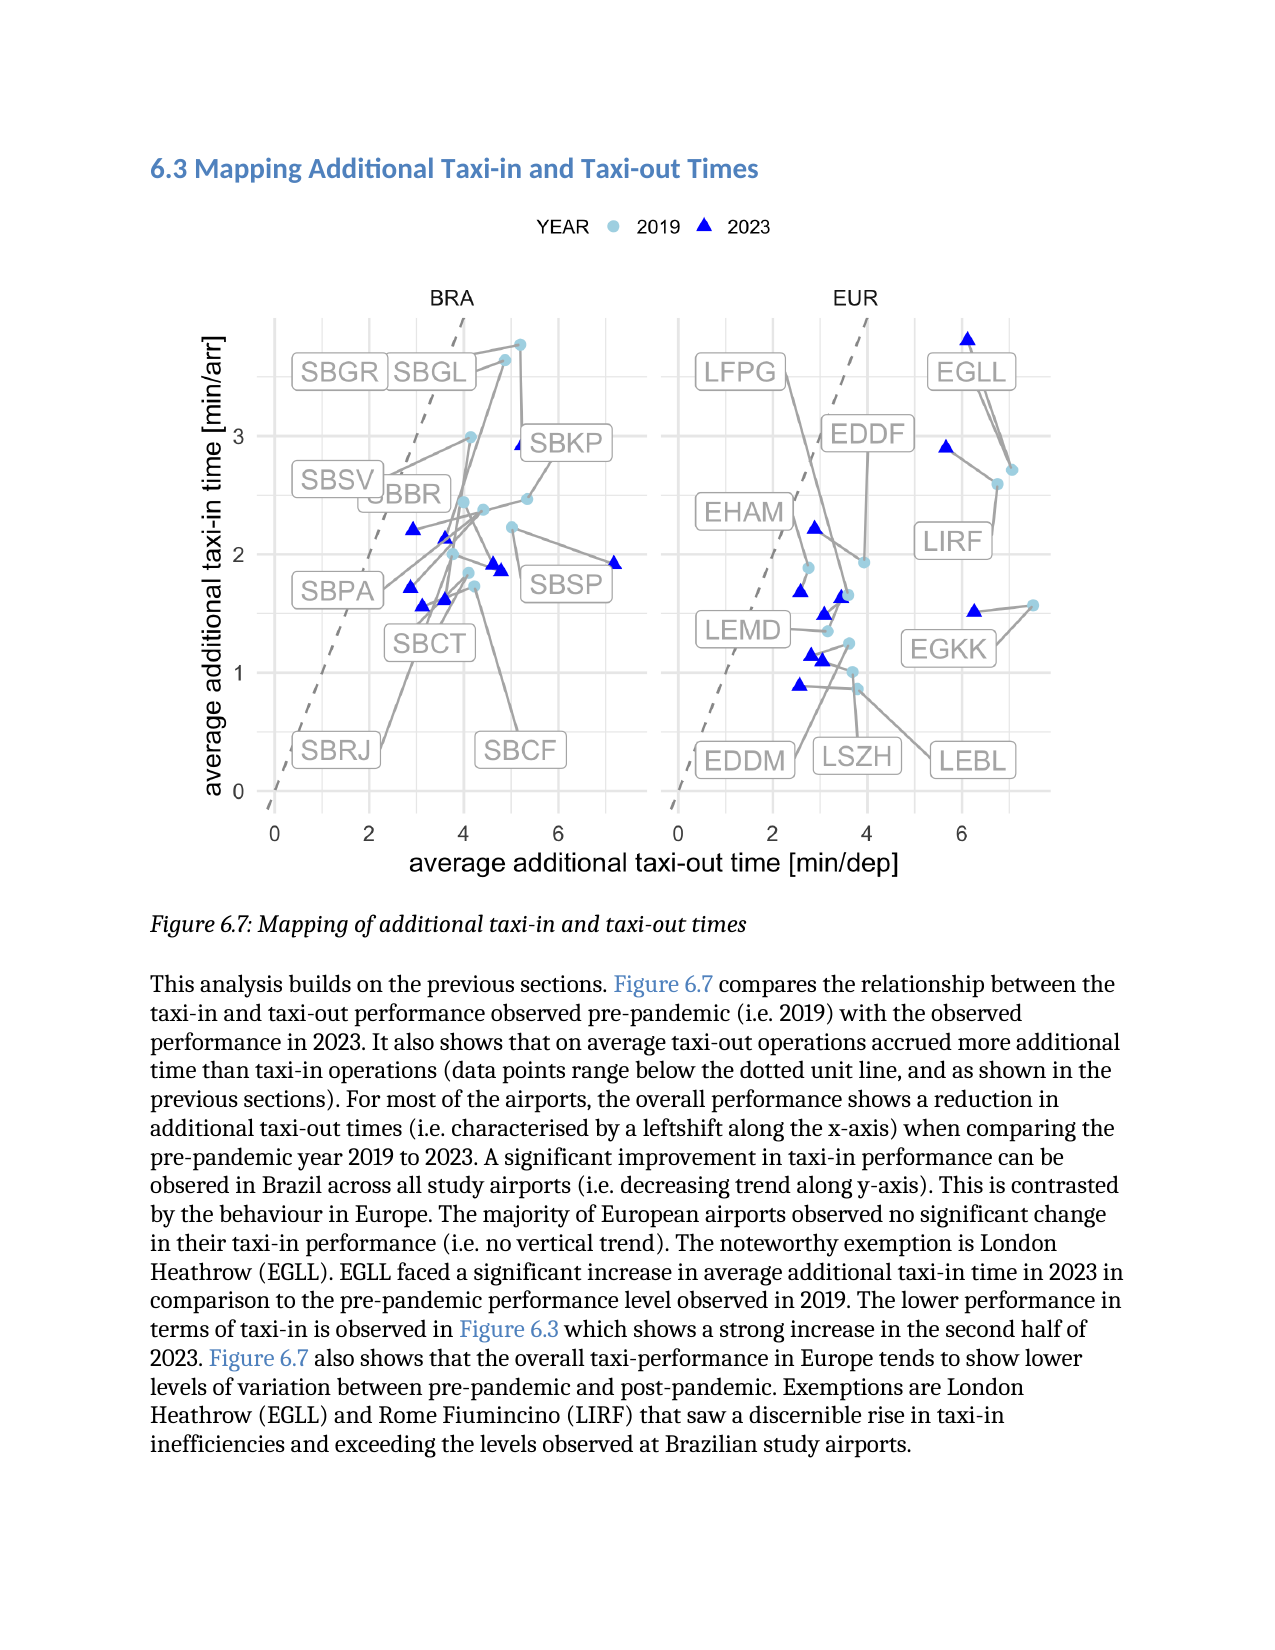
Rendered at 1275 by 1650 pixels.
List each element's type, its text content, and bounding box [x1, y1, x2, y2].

text This analysis builds on the previous sections. Figure 6.7 compares the relationship between the taxi-in and taxi-out performance observed pre-pandemic (i.e. 2019) with the observed performance in 2023. It also shows that on average taxi-out operations accrued more additional time than taxi-in operations (data points range below the dotted unit line, and as shown in the previous sections). For most of the airports, the overall performance shows a reduction in additional taxi-out times (i.e. characterised by a leftshift along the x-axis) when comparing the pre-pandemic year 2019 to 2023. A significant improvement in taxi-in performance can be obsered in Brazil across all study airports (i.e. decreasing trend along y-axis). This is contrasted by the behaviour in Europe. The majority of European airports observed no significant change in their taxi-in performance (i.e. no vertical trend). The noteworthy exemption is London Heathrow (EGLL). EGLL faced a significant increase in average additional taxi-in time in 2023 in comparison to the pre-pandemic performance level observed in 2019. The lower performance in terms of taxi-in is observed in Figure 6.3 which shows a strong increase in the second half of 2023. Figure 6.7 also shows that the overall taxi-performance in Europe tends to show lower levels of variation between pre-pandemic and post-pandemic. Exemptions are London Heathrow (EGLL) and Rome Fiumincino (LIRF) that saw a discernible rise in taxi-in inefficiencies and exceeding the levels observed at Brazilian study airports. [150, 970, 1125, 1459]
table_header Figure 6.7: Mapping of additional taxi-in and taxi-out times [139, 186, 1114, 951]
picture [188, 189, 1064, 890]
subtitle 6.3 Mapping Additional Taxi-in and Taxi-out Times [150, 150, 1125, 186]
